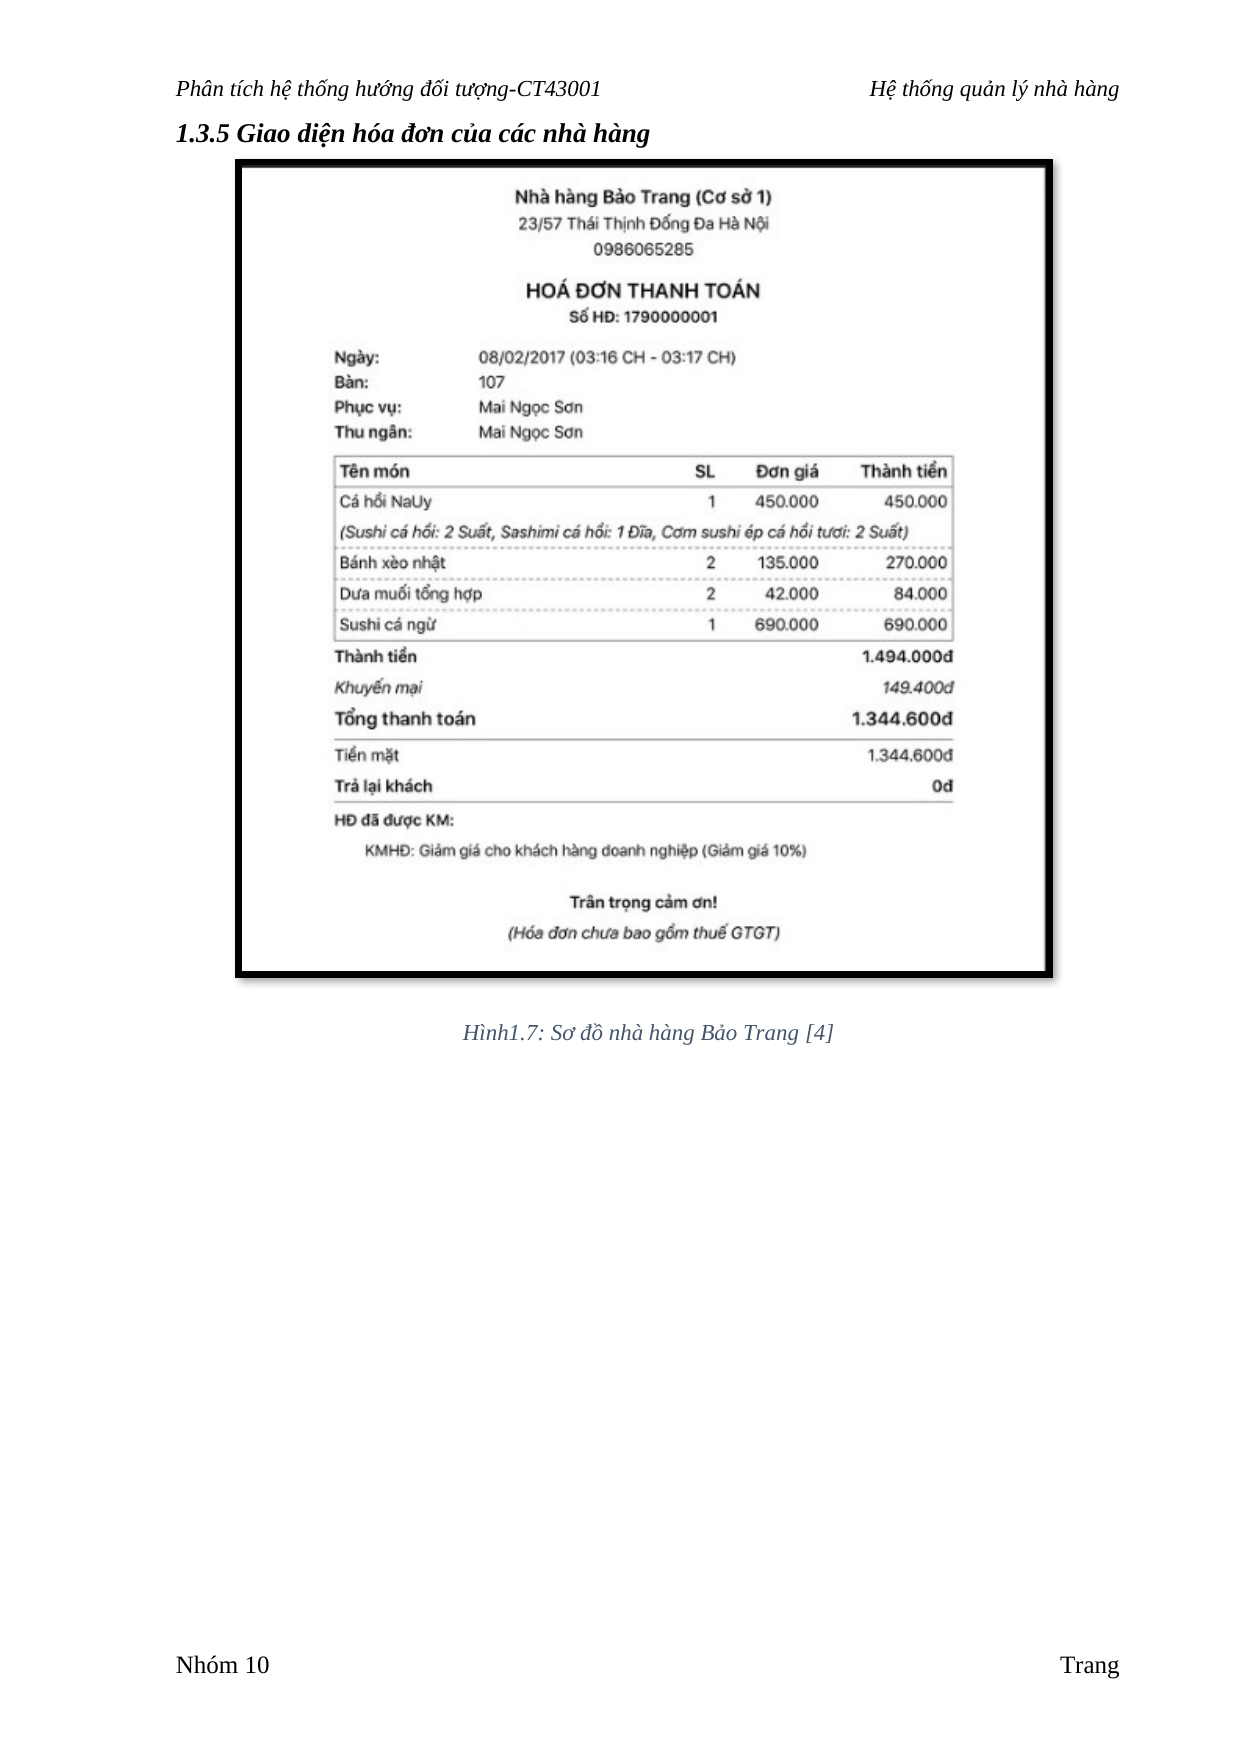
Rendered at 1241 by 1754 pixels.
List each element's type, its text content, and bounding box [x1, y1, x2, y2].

picture [242, 165, 1046, 971]
text Hình1.7: Sơ đồ nhà hàng Bảo Trang [176, 1018, 1123, 1045]
subtitle 1.3.5 Giao diện hóa đơn của các nhà hàng [176, 117, 1123, 148]
